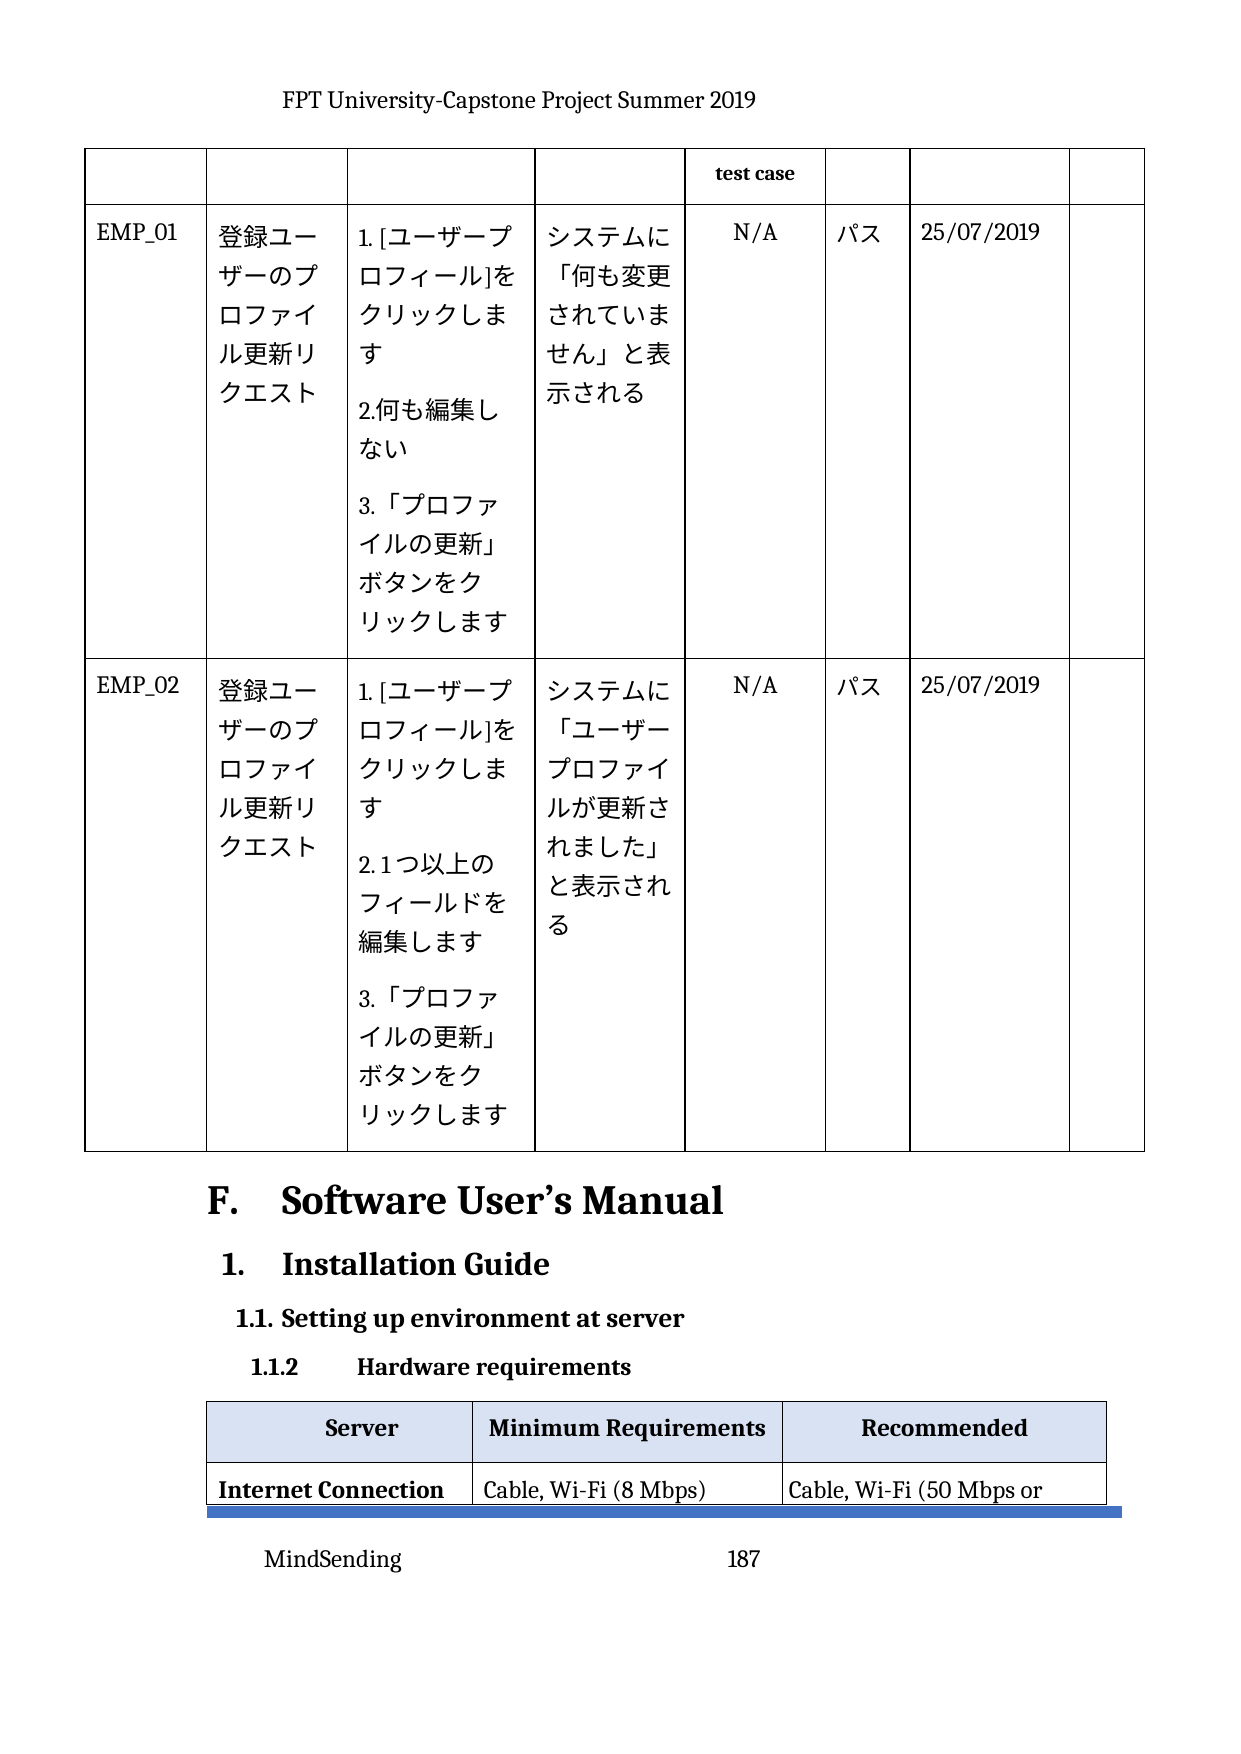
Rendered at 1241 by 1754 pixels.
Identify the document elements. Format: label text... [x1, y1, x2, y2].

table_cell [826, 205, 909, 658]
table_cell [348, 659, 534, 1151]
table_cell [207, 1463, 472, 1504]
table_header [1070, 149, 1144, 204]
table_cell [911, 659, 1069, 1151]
subtitle Setting up environment at server [206, 1303, 1122, 1334]
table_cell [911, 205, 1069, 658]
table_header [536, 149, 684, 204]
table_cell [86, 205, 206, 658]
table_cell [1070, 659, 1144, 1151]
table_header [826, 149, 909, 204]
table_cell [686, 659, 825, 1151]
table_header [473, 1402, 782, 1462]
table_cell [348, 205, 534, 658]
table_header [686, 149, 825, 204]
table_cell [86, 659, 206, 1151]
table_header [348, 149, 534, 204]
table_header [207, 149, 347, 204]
subtitle Software User’s Manual [207, 1177, 1122, 1224]
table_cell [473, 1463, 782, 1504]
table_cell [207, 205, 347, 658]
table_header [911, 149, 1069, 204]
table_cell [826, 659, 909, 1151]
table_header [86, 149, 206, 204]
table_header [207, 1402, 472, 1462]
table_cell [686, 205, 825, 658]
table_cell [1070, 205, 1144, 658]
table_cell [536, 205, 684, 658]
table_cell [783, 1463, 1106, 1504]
subtitle Hardware requirements [206, 1353, 1122, 1382]
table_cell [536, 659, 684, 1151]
subtitle Installation Guide [207, 1245, 1122, 1283]
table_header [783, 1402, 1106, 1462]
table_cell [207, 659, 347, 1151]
